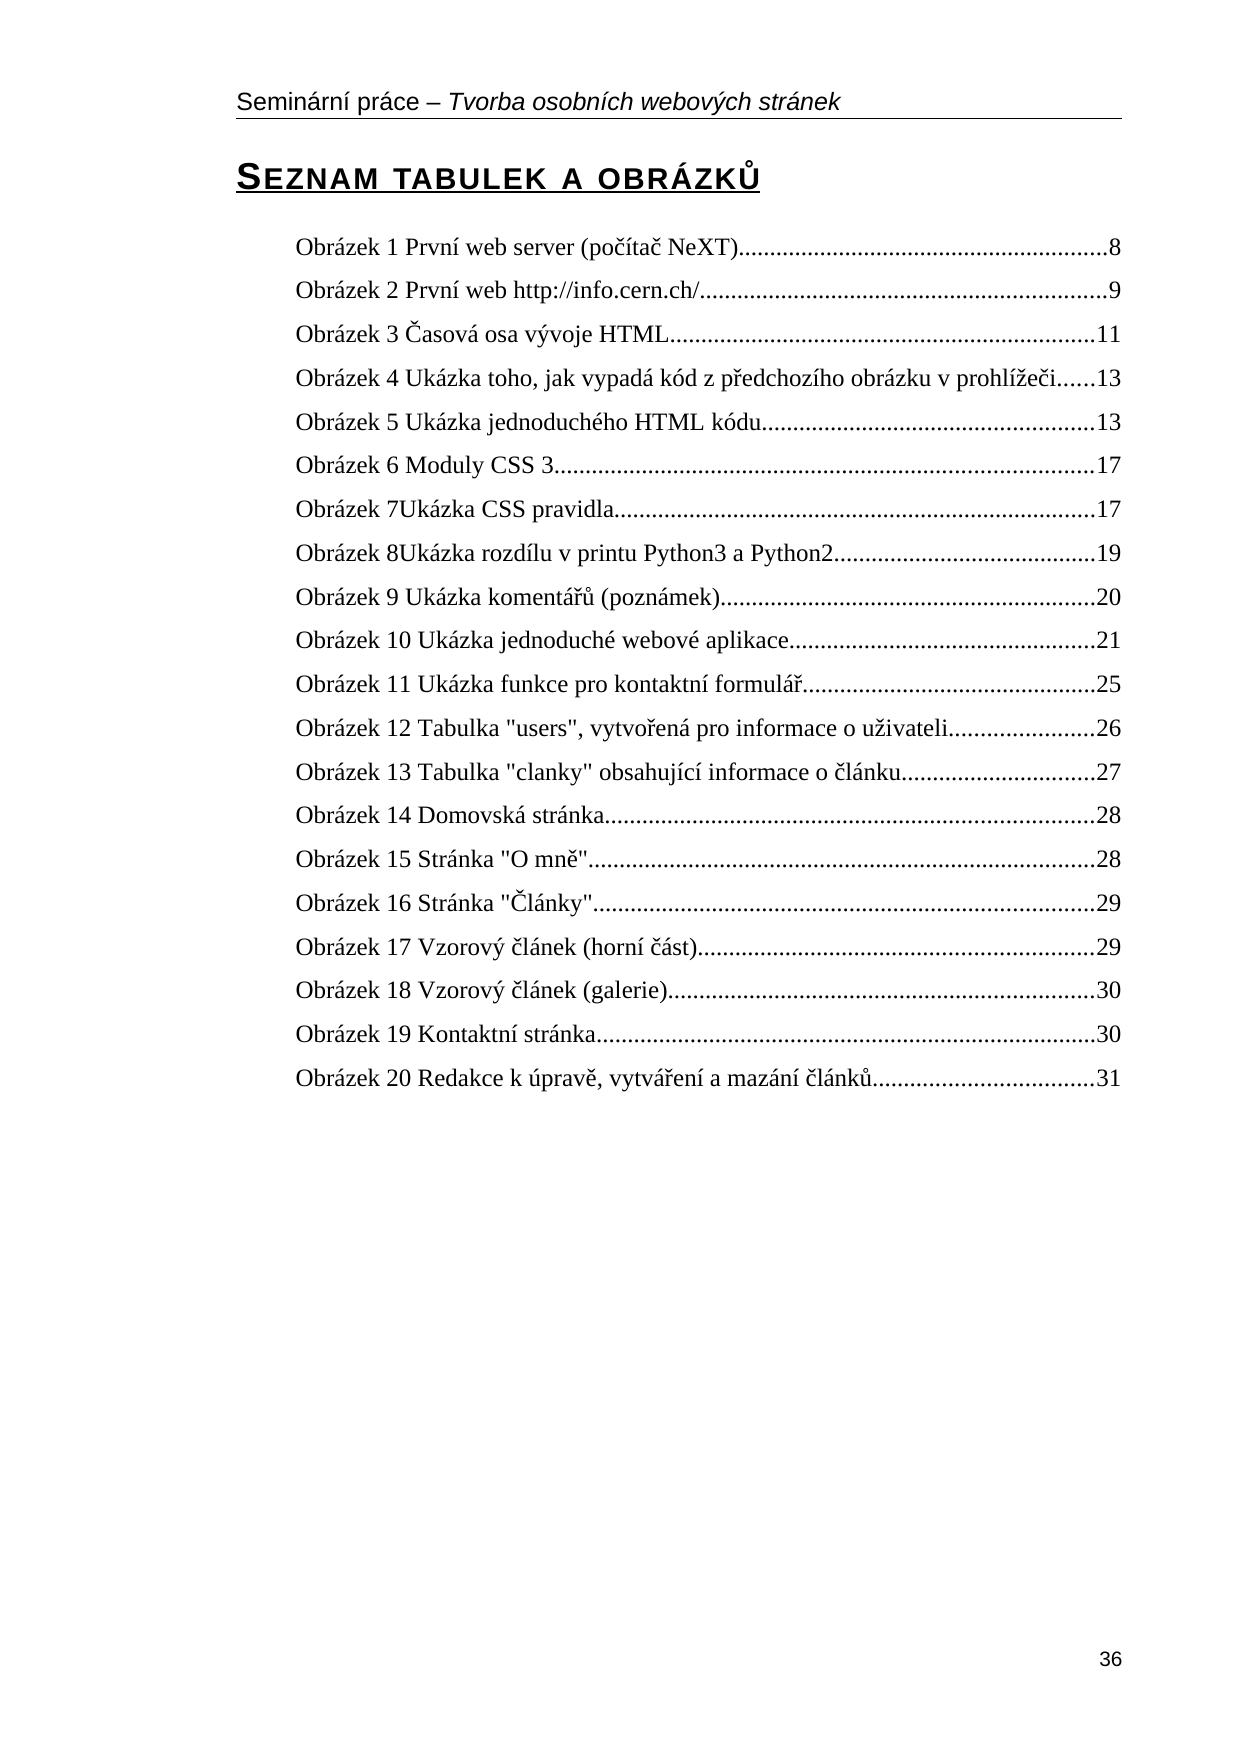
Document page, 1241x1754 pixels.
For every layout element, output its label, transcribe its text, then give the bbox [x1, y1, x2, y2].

text Obrázek 6 Moduly CSS 3 17 [236, 444, 1122, 481]
text Obrázek 15 Stránka "O mně" 28 [236, 837, 1122, 875]
text Obrázek 3 Časová osa vývoje HTML 11 [236, 312, 1122, 350]
text Obrázek 17 Vzorový článek (horní část) 29 [236, 925, 1122, 962]
text Obrázek 7Ukázka CSS pravidla 17 [236, 487, 1122, 525]
text Obrázek 19 Kontaktní stránka 30 [236, 1012, 1122, 1050]
text Obrázek 20 Redakce k úpravě, vytváření a mazání článků 31 [236, 1056, 1122, 1094]
text Obrázek 2 První web http://info.cern.ch/ 9 [236, 269, 1122, 306]
text Obrázek 18 Vzorový článek (galerie) 30 [236, 969, 1122, 1006]
text Obrázek 12 Tabulka "users", vytvořená pro informace o uživateli 26 [236, 706, 1122, 744]
text Obrázek 10 Ukázka jednoduché webové aplikace 21 [236, 619, 1122, 656]
text Obrázek 11 Ukázka funkce pro kontaktní formulář 25 [236, 662, 1122, 700]
subtitle Seznam tabulek a obrázků [236, 154, 1122, 197]
text Obrázek 8Ukázka rozdílu v printu Python3 a Python2 19 [236, 531, 1122, 569]
text Obrázek 1 První web server (počítač NeXT) 8 [236, 225, 1122, 262]
text Obrázek 16 Stránka "Články" 29 [236, 881, 1122, 919]
text Obrázek 5 Ukázka jednoduchého HTML kódu 13 [236, 400, 1122, 437]
text Obrázek 14 Domovská stránka 28 [236, 794, 1122, 831]
text Obrázek 9 Ukázka komentářů (poznámek) 20 [236, 575, 1122, 612]
text Obrázek 4 Ukázka toho, jak vypadá kód z předchozího obrázku v prohlížeči 13 [236, 356, 1122, 394]
text Obrázek 13 Tabulka "clanky" obsahující informace o článku 27 [236, 750, 1122, 787]
